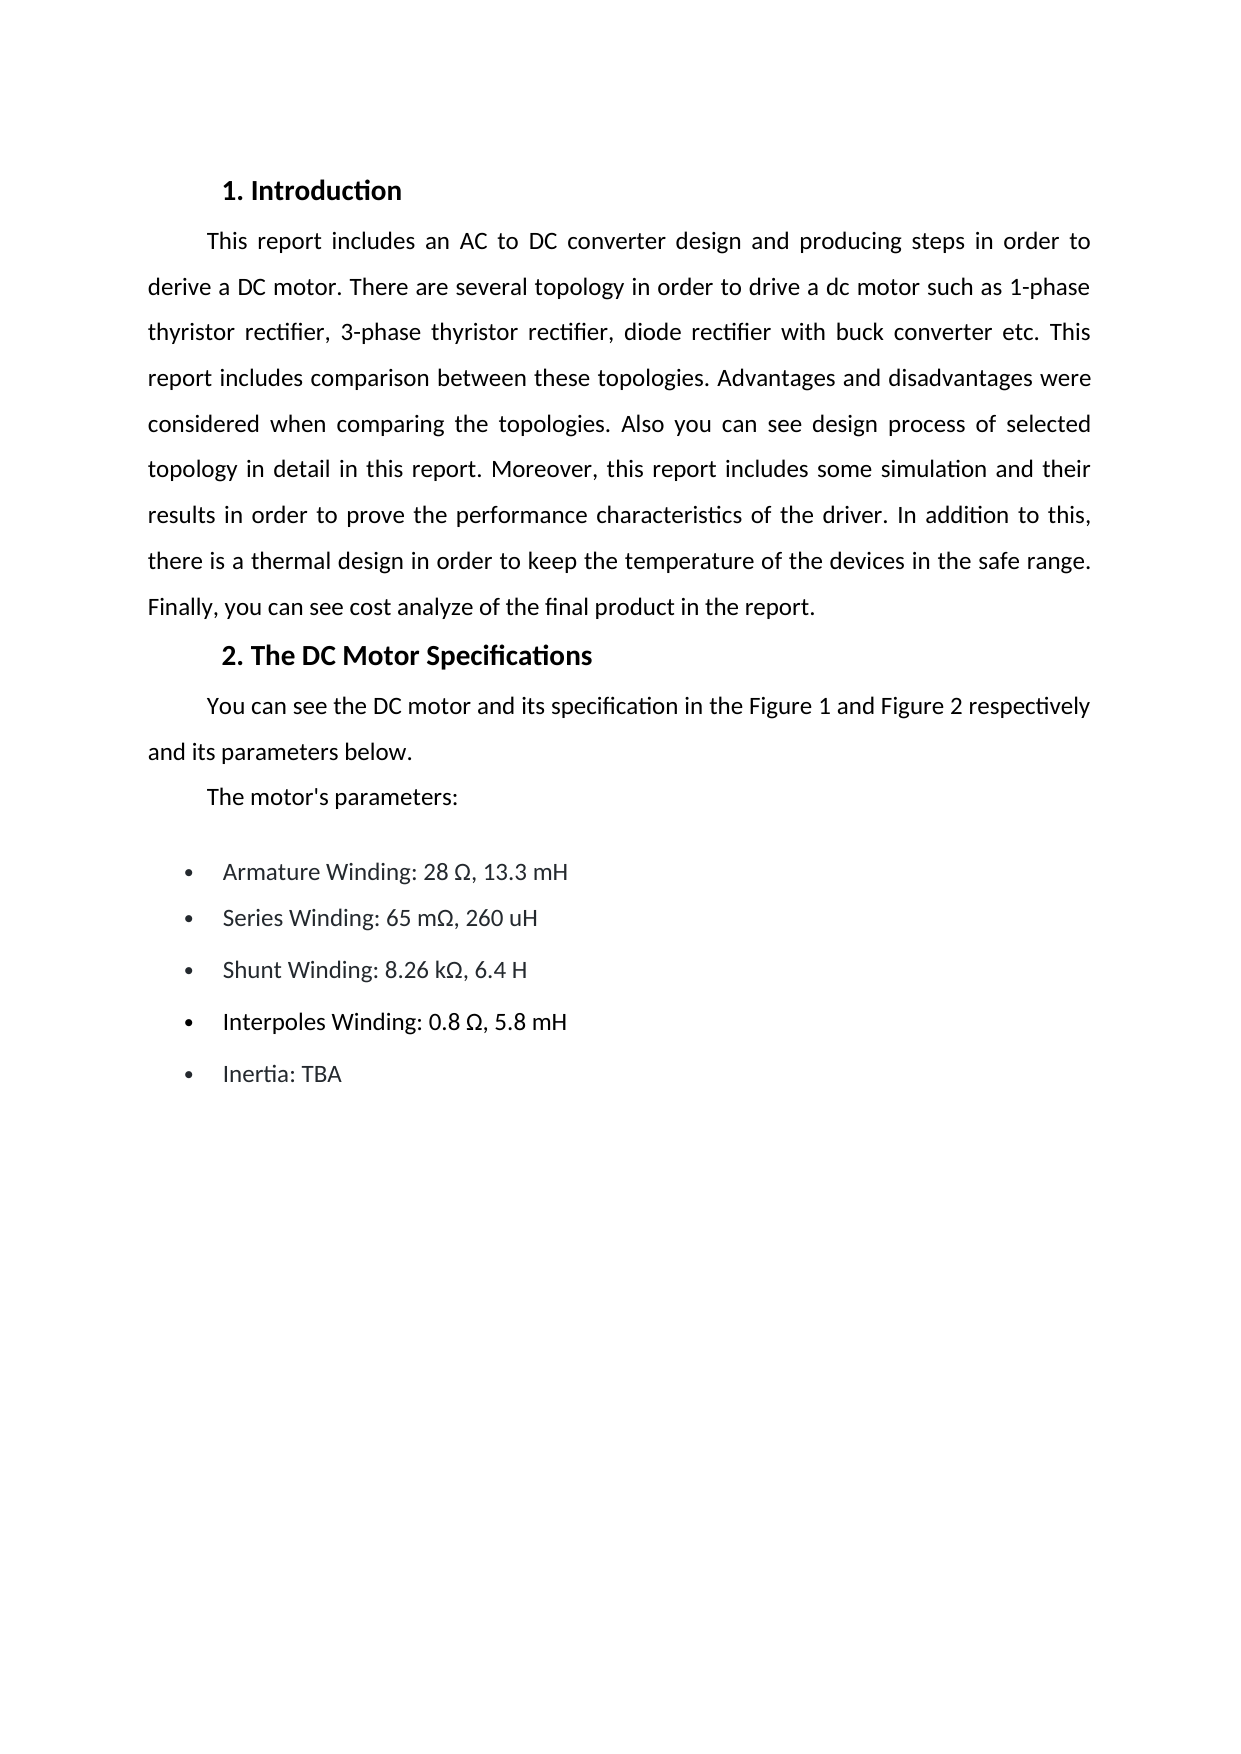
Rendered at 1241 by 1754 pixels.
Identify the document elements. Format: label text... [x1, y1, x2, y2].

list Interpoles Winding: 0.8 Ω, 5.8 mH [185, 1006, 1093, 1037]
list Armature Winding: 28 Ω, 13.3 mH [185, 856, 1093, 887]
text This report includes an AC to DC converter design and producing steps in order to derive a DC motor. There are several topology in order to drive a dc motor such as 1-phase thyristor rectifier, 3-phase thyristor rectifier, diode rectifier with buck converter etc. This report includes comparison between these topologies. Advantages and disadvantages were considered when comparing the topologies. Also you can see design process of selected topology in detail in this report. Moreover, this report includes some simulation and their results in order to prove the performance characteristics of the driver. In addition to this, there is a thermal design in order to keep the temperature of the devices in the safe range. Finally, you can see cost analyze of the final product in the report. [148, 225, 1093, 621]
text You can see the DC motor and its specification in the Figure 1 and Figure 2 respectively and its parameters below. [148, 690, 1093, 766]
list Series Winding: 65 mΩ, 260 uH [185, 902, 1093, 933]
text 1. Introduction [148, 172, 1093, 207]
list Shunt Winding: 8.26 kΩ, 6.4 H [185, 954, 1093, 984]
list Inertia: TBA [185, 1058, 1093, 1088]
text 2. The DC Motor Specifications [148, 637, 1093, 672]
text The motor's parameters: [148, 781, 1093, 812]
